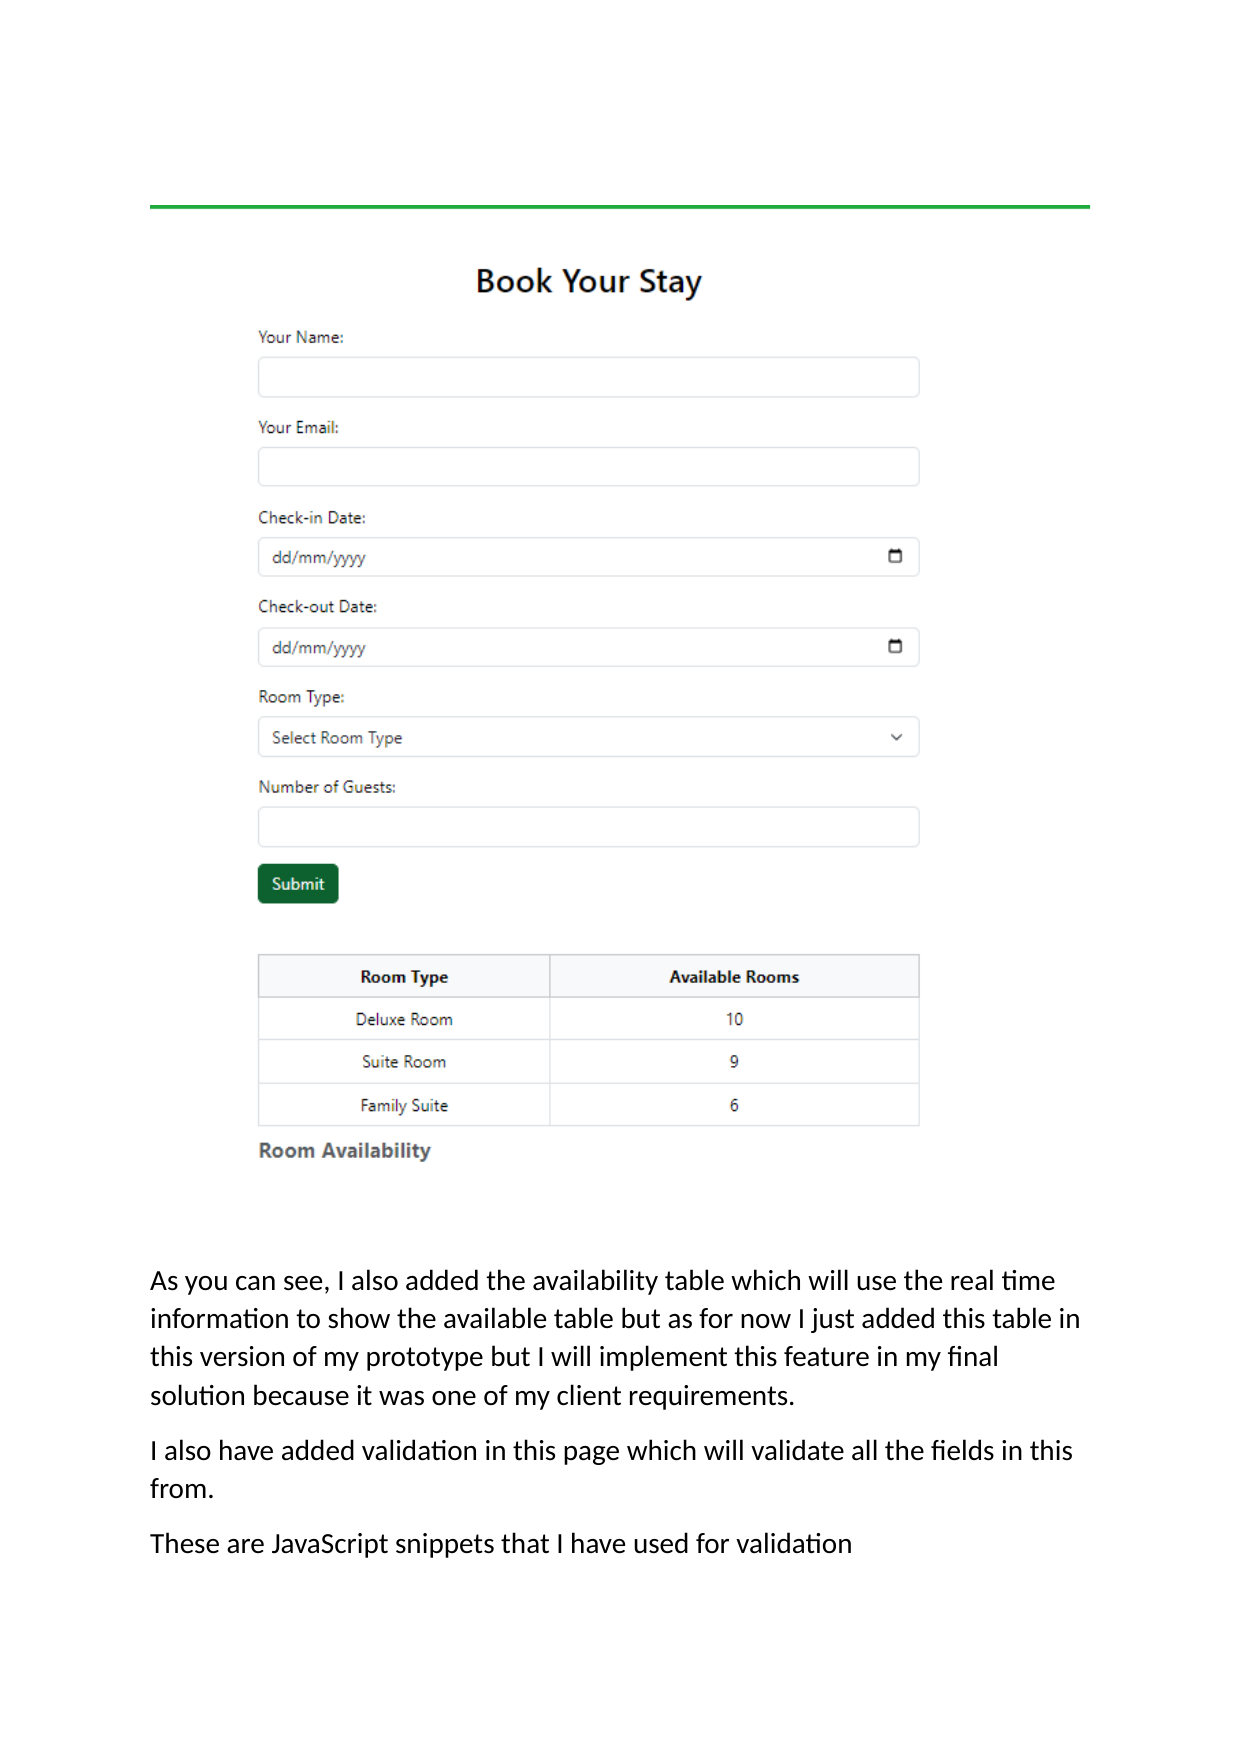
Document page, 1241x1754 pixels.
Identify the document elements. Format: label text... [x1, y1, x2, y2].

text These are JavaScript snippets that I have used for validation [150, 1526, 1090, 1561]
picture [150, 205, 1091, 1188]
text As you can see, I also added the availability table which will use the real time information to show the available table but as for now I just added this table in this version of my prototype but I will implement this feature in my final solution because it was one of my client requirements. [150, 1262, 1090, 1413]
text I also have added validation in this page which will validate all the fields in this from. [150, 1432, 1090, 1506]
